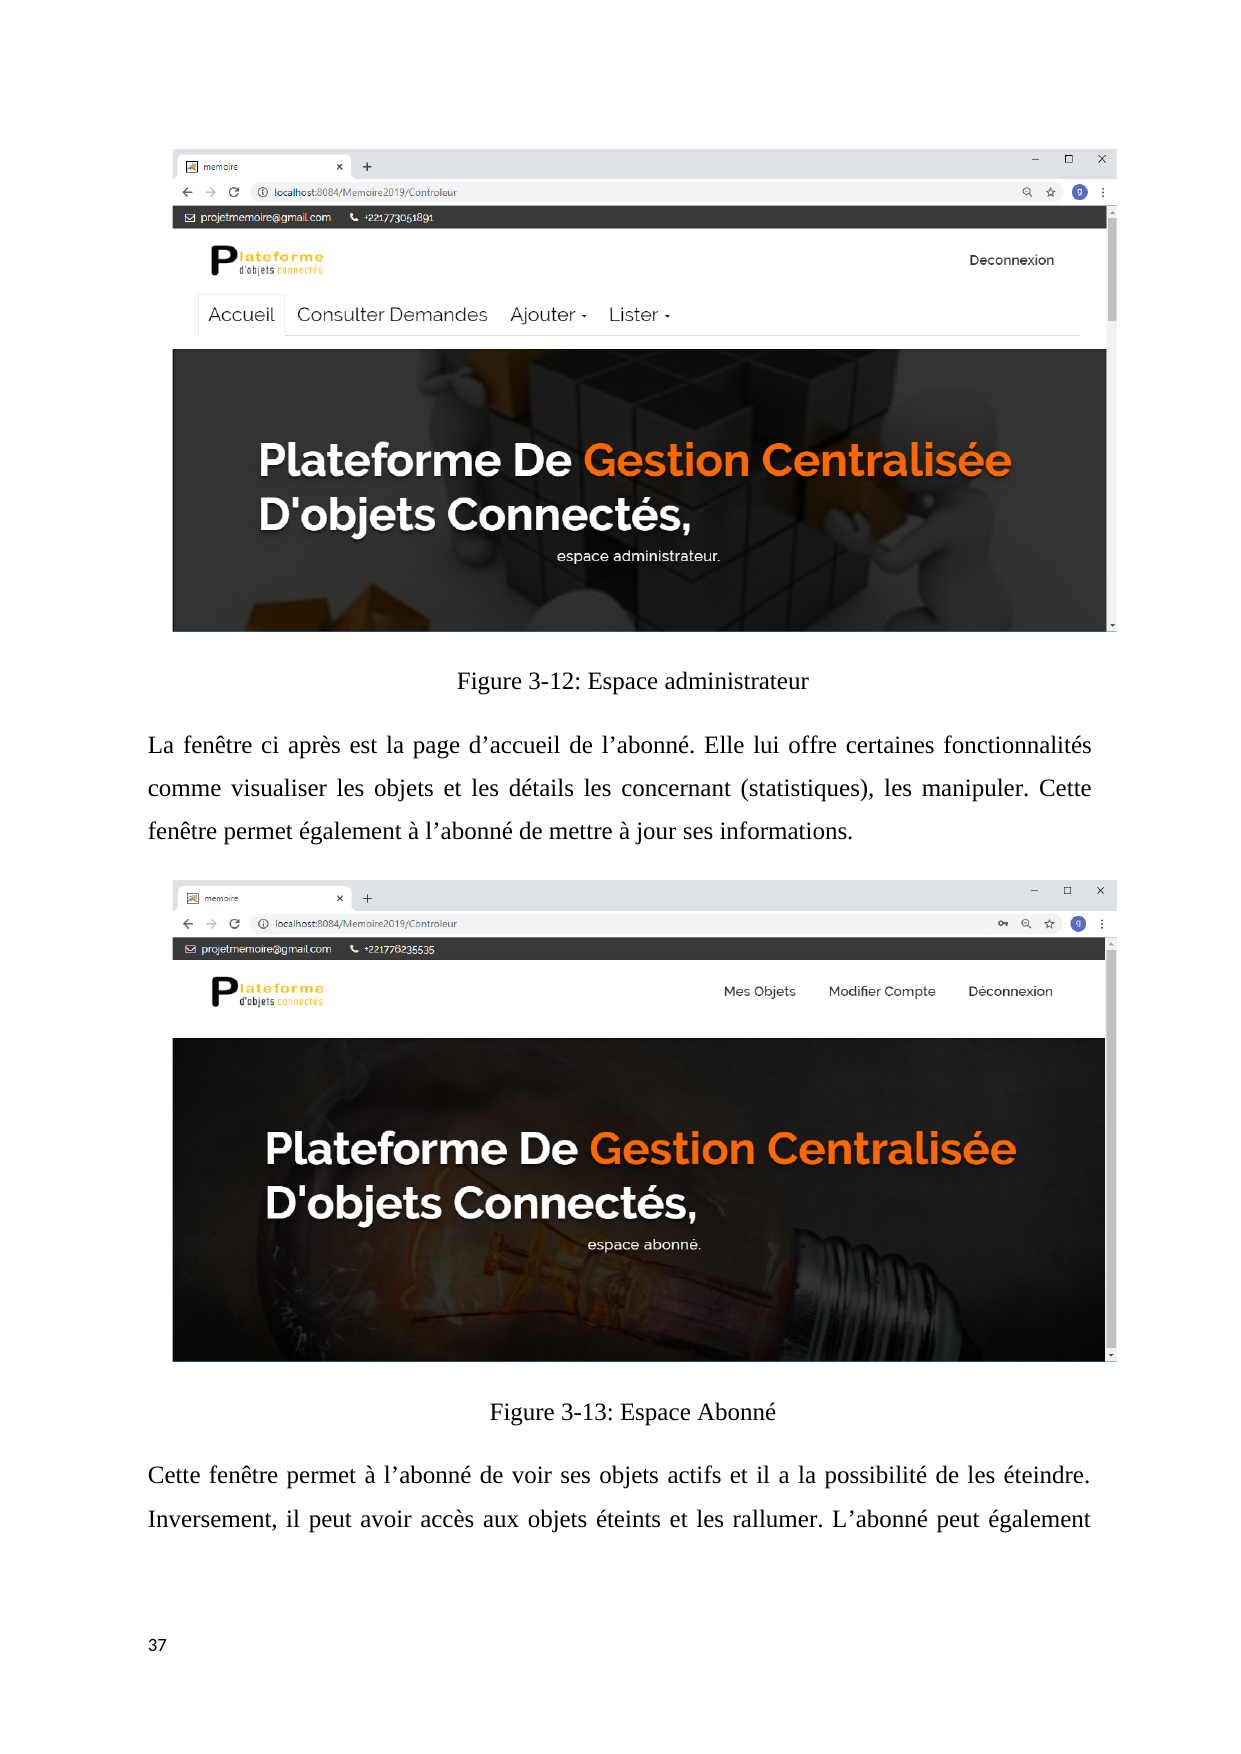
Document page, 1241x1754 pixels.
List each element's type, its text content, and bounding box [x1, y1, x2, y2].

text Figure 3-12: Espace administrateur [139, 664, 1101, 695]
text Figure 3-13: Espace Abonné [139, 1394, 1101, 1425]
text La fenêtre ci après est la page d’accueil de l’abonné. Elle lui offre certaines fonctionnalités comme visualiser les objets et les détails les concernant (statistiques), les manipuler. Cette fenêtre permet également à l’abonné de mettre à jour ses informations. [139, 728, 1101, 845]
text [139, 1458, 1101, 1534]
picture [172, 149, 1117, 632]
picture [172, 880, 1117, 1362]
